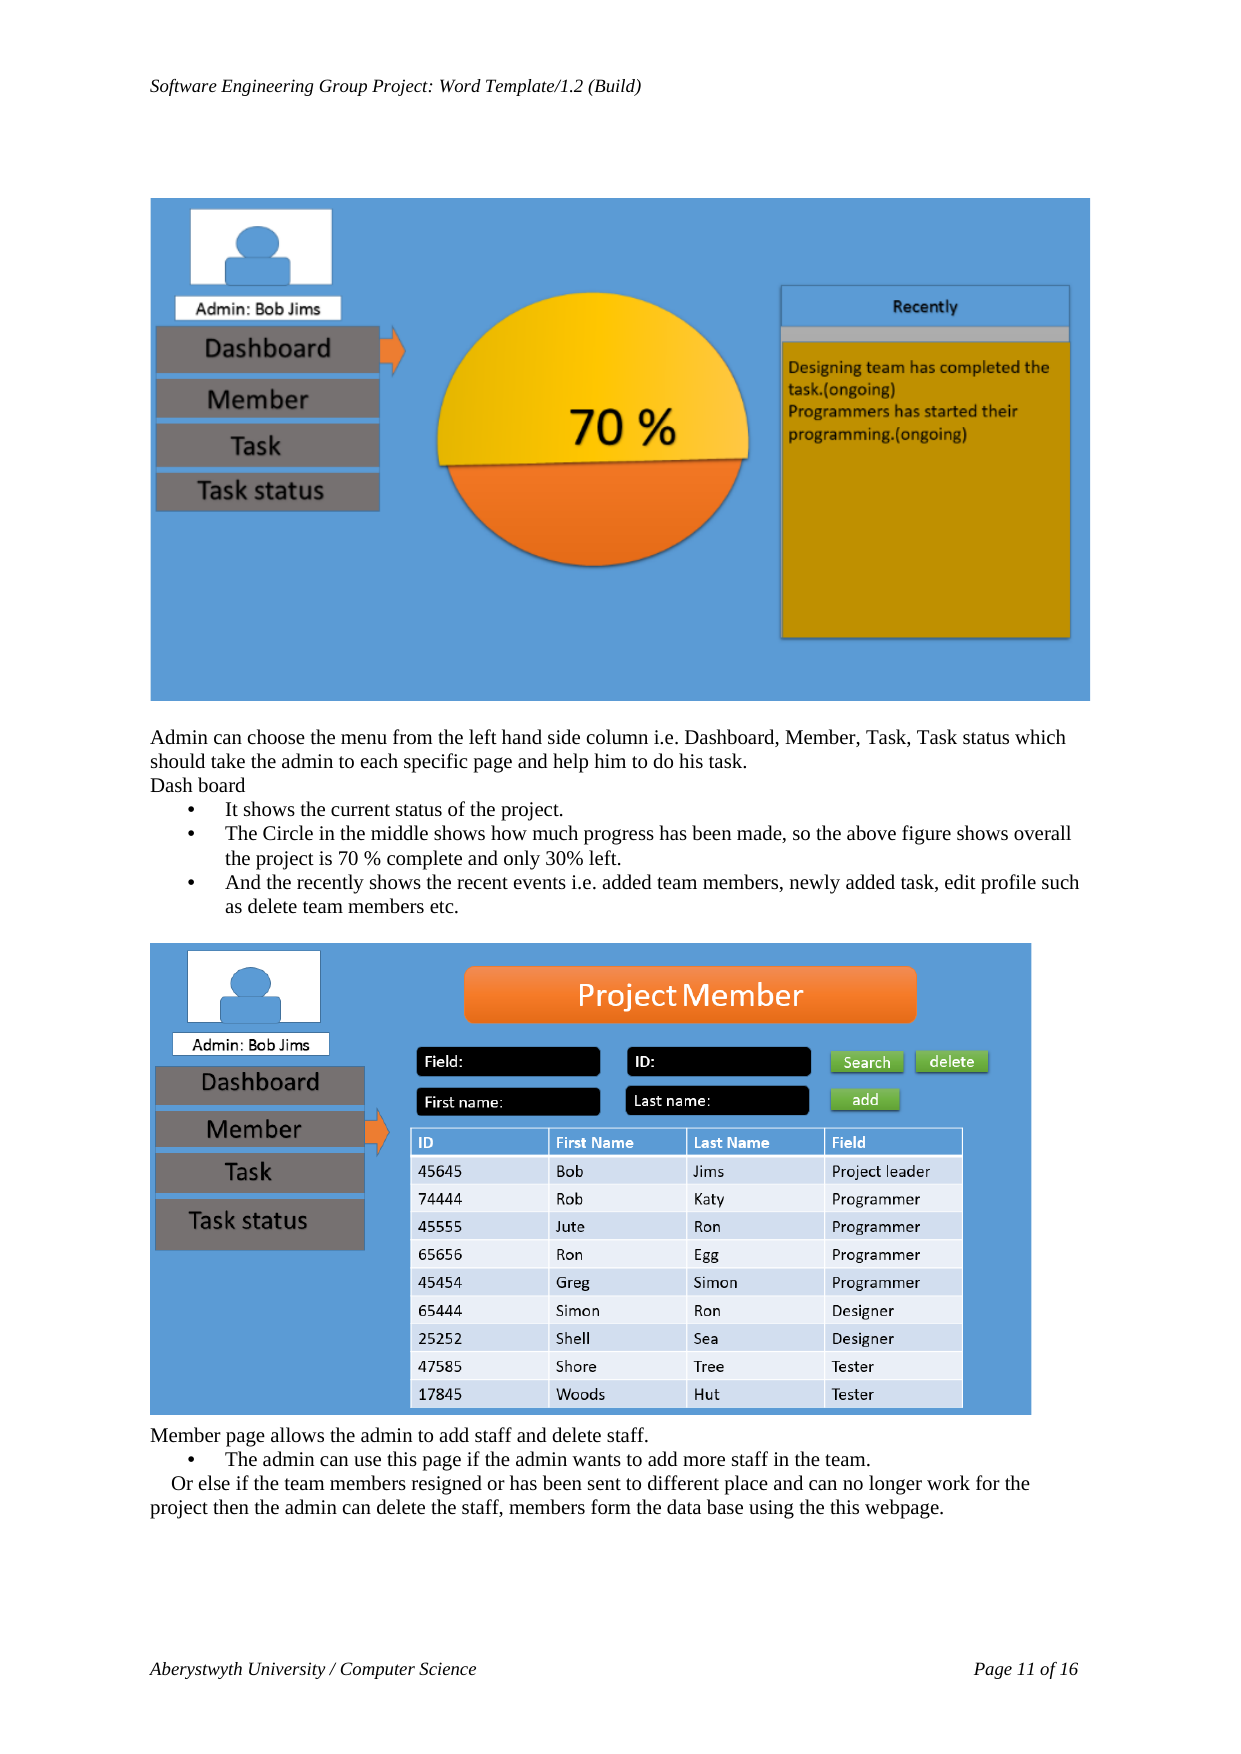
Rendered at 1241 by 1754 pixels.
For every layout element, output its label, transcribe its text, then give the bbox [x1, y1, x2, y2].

text Or else if the team members resigned or has been sent to different place and can no longer work for the project then the admin can delete the staff, members form the data base using the this webpage. [150, 1471, 1090, 1519]
list The admin can use this page if the admin wants to add more staff in the team. [187, 1447, 1090, 1471]
list It shows the current status of the project. [187, 797, 1090, 821]
picture [150, 198, 1091, 701]
text Admin can choose the menu from the left hand side column i.e. Dashboard, Member, Task, Task status which should take the admin to each specific page and help him to do his task. [150, 725, 1090, 773]
list The Circle in the middle shows how much progress has been made, so the above figure shows overall the project is 70 % complete and only 30% left. [187, 821, 1090, 869]
text Member page allows the admin to add staff and delete staff. [150, 1423, 1090, 1447]
picture [150, 943, 1032, 1415]
text Dash board [150, 773, 1090, 797]
list And the recently shows the recent events i.e. added team members, newly added task, edit profile such as delete team members etc. [187, 869, 1090, 918]
